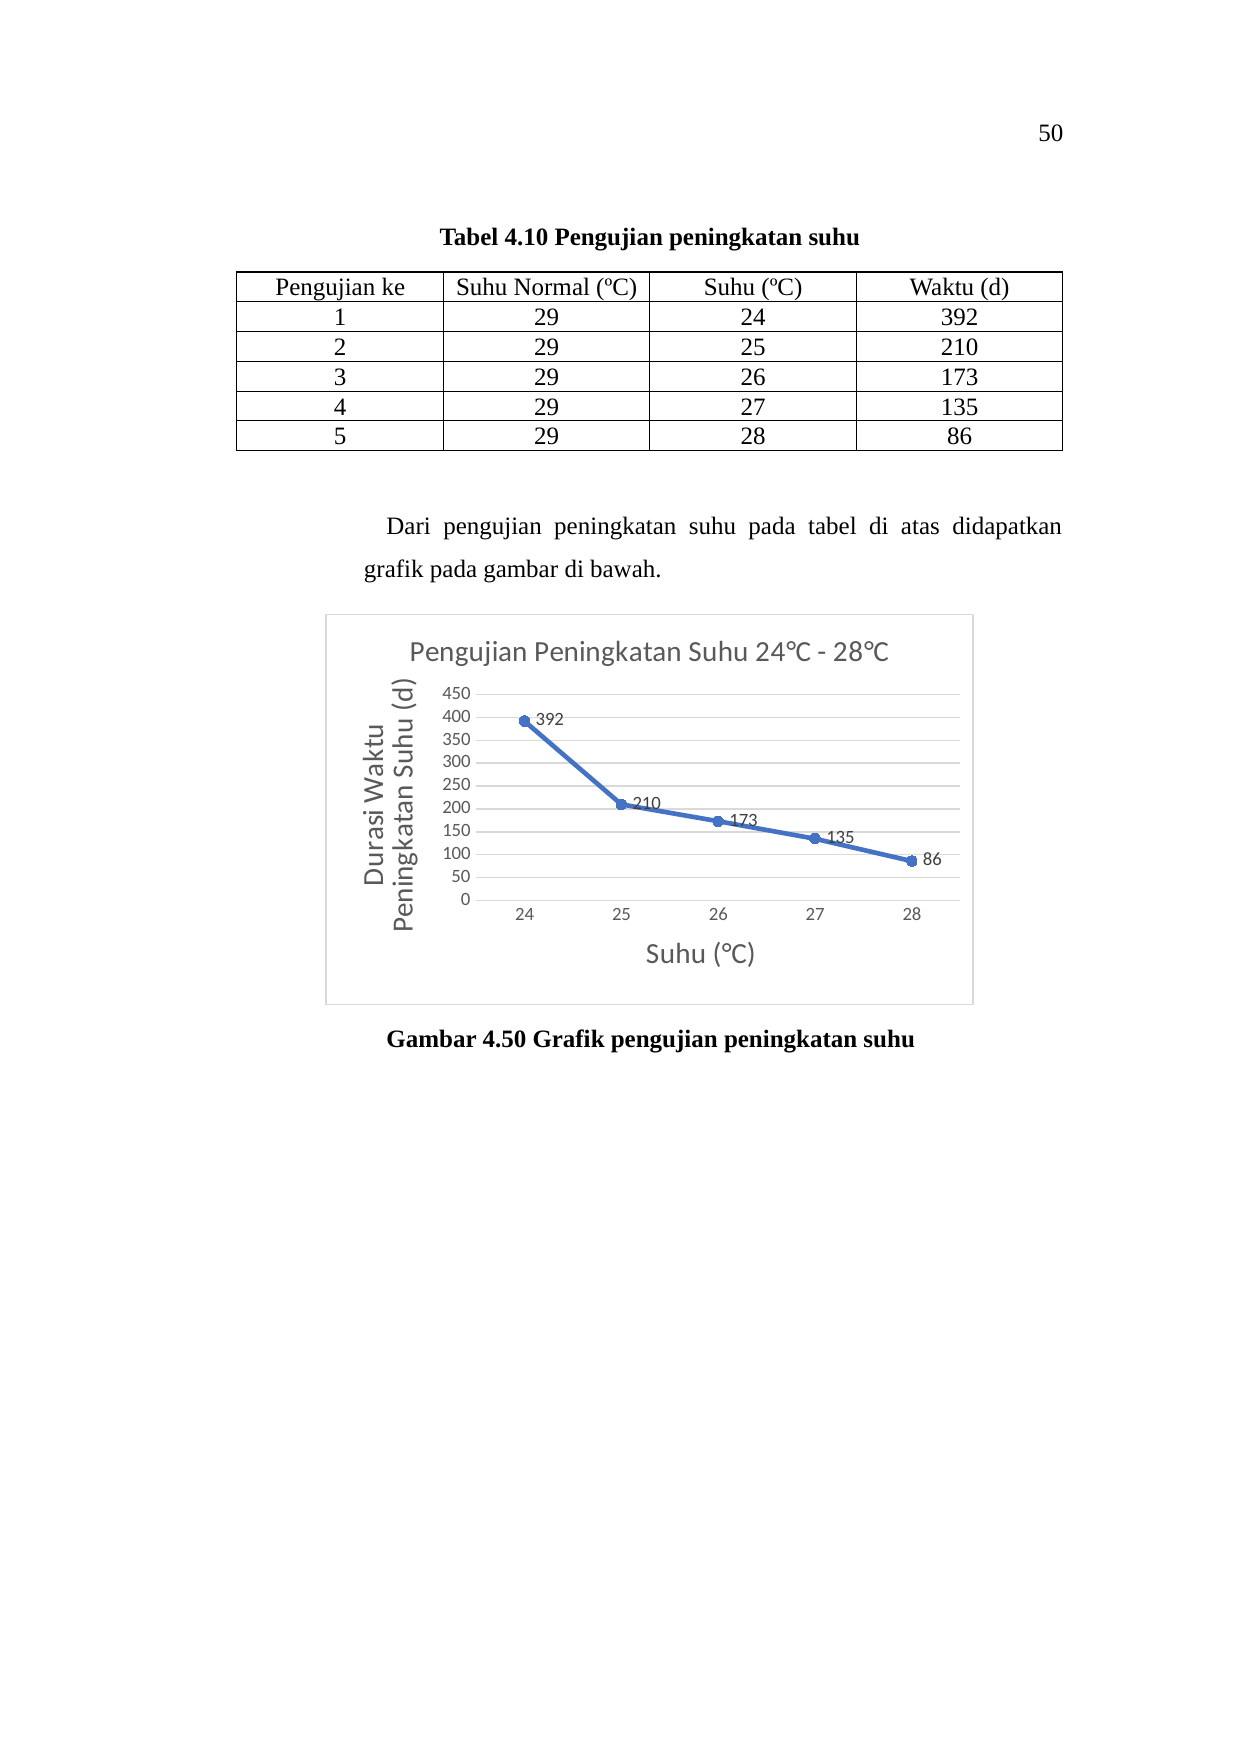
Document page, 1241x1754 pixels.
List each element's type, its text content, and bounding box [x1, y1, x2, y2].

table_header Pengujian ke [237, 273, 443, 301]
table_cell 29 [444, 362, 649, 391]
table_header Suhu Normal (ºC) [444, 273, 649, 301]
table_cell 135 [857, 392, 1062, 420]
table_cell 2 [237, 332, 443, 361]
table_cell 24 [650, 302, 856, 331]
table_cell 392 [857, 302, 1062, 331]
table_cell 1 [237, 302, 443, 331]
table_cell 4 [237, 392, 443, 420]
table_cell 29 [444, 421, 649, 450]
table_header Waktu (d) [857, 273, 1062, 301]
table_cell 86 [857, 421, 1062, 450]
table_cell 27 [650, 392, 856, 420]
table_cell 25 [650, 332, 856, 361]
table_cell 5 [237, 421, 443, 450]
table_cell 28 [650, 421, 856, 450]
table_header Suhu (ºC) [650, 273, 856, 301]
text Dari pengujian peningkatan suhu pada tabel di atas didapatkan grafik pada gambar di bawah. [364, 511, 1063, 583]
table_cell 29 [444, 332, 649, 361]
table_cell 29 [444, 302, 649, 331]
table_cell 29 [444, 392, 649, 420]
table_cell 173 [857, 362, 1062, 391]
table_cell 3 [237, 362, 443, 391]
text Tabel 4.10 Pengujian peningkatan suhu [236, 222, 1063, 251]
table_cell 210 [857, 332, 1062, 361]
table_cell 26 [650, 362, 856, 391]
